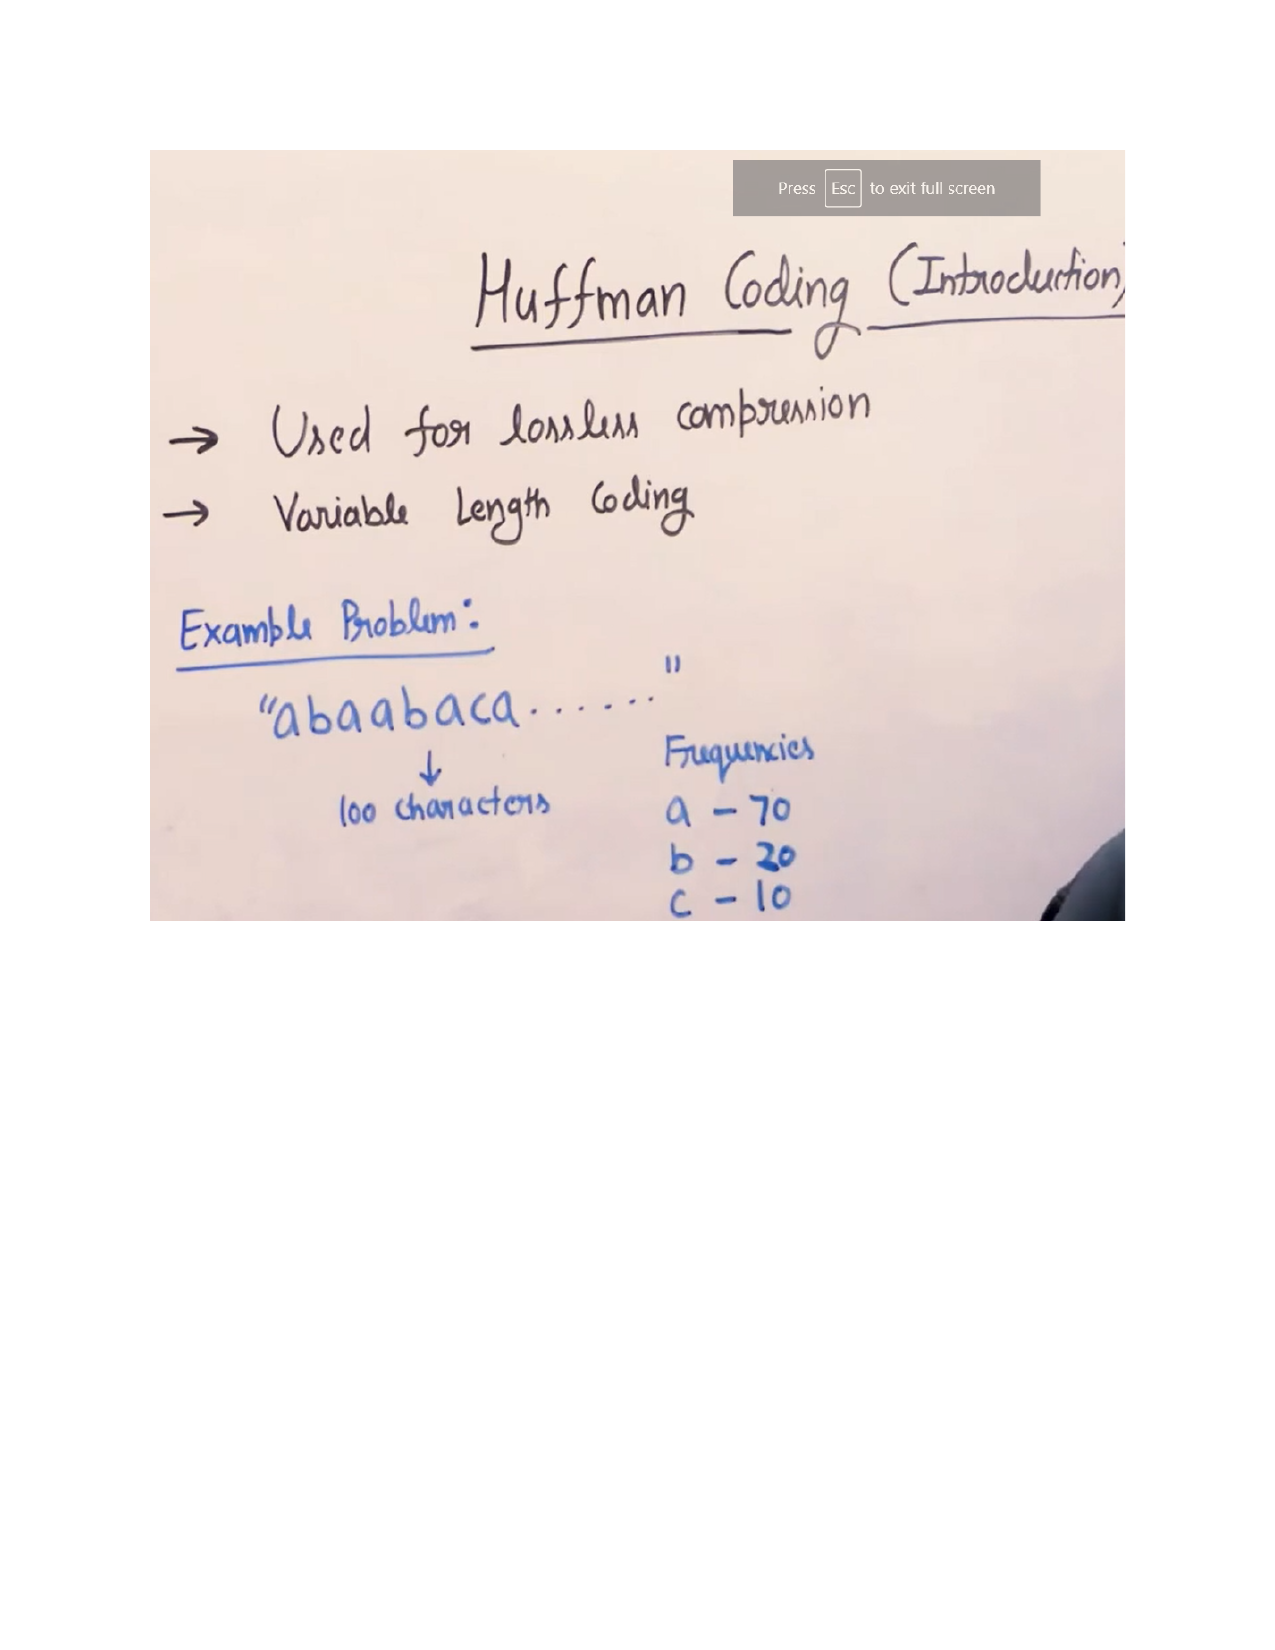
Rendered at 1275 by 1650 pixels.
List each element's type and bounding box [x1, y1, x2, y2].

picture [150, 150, 1125, 921]
